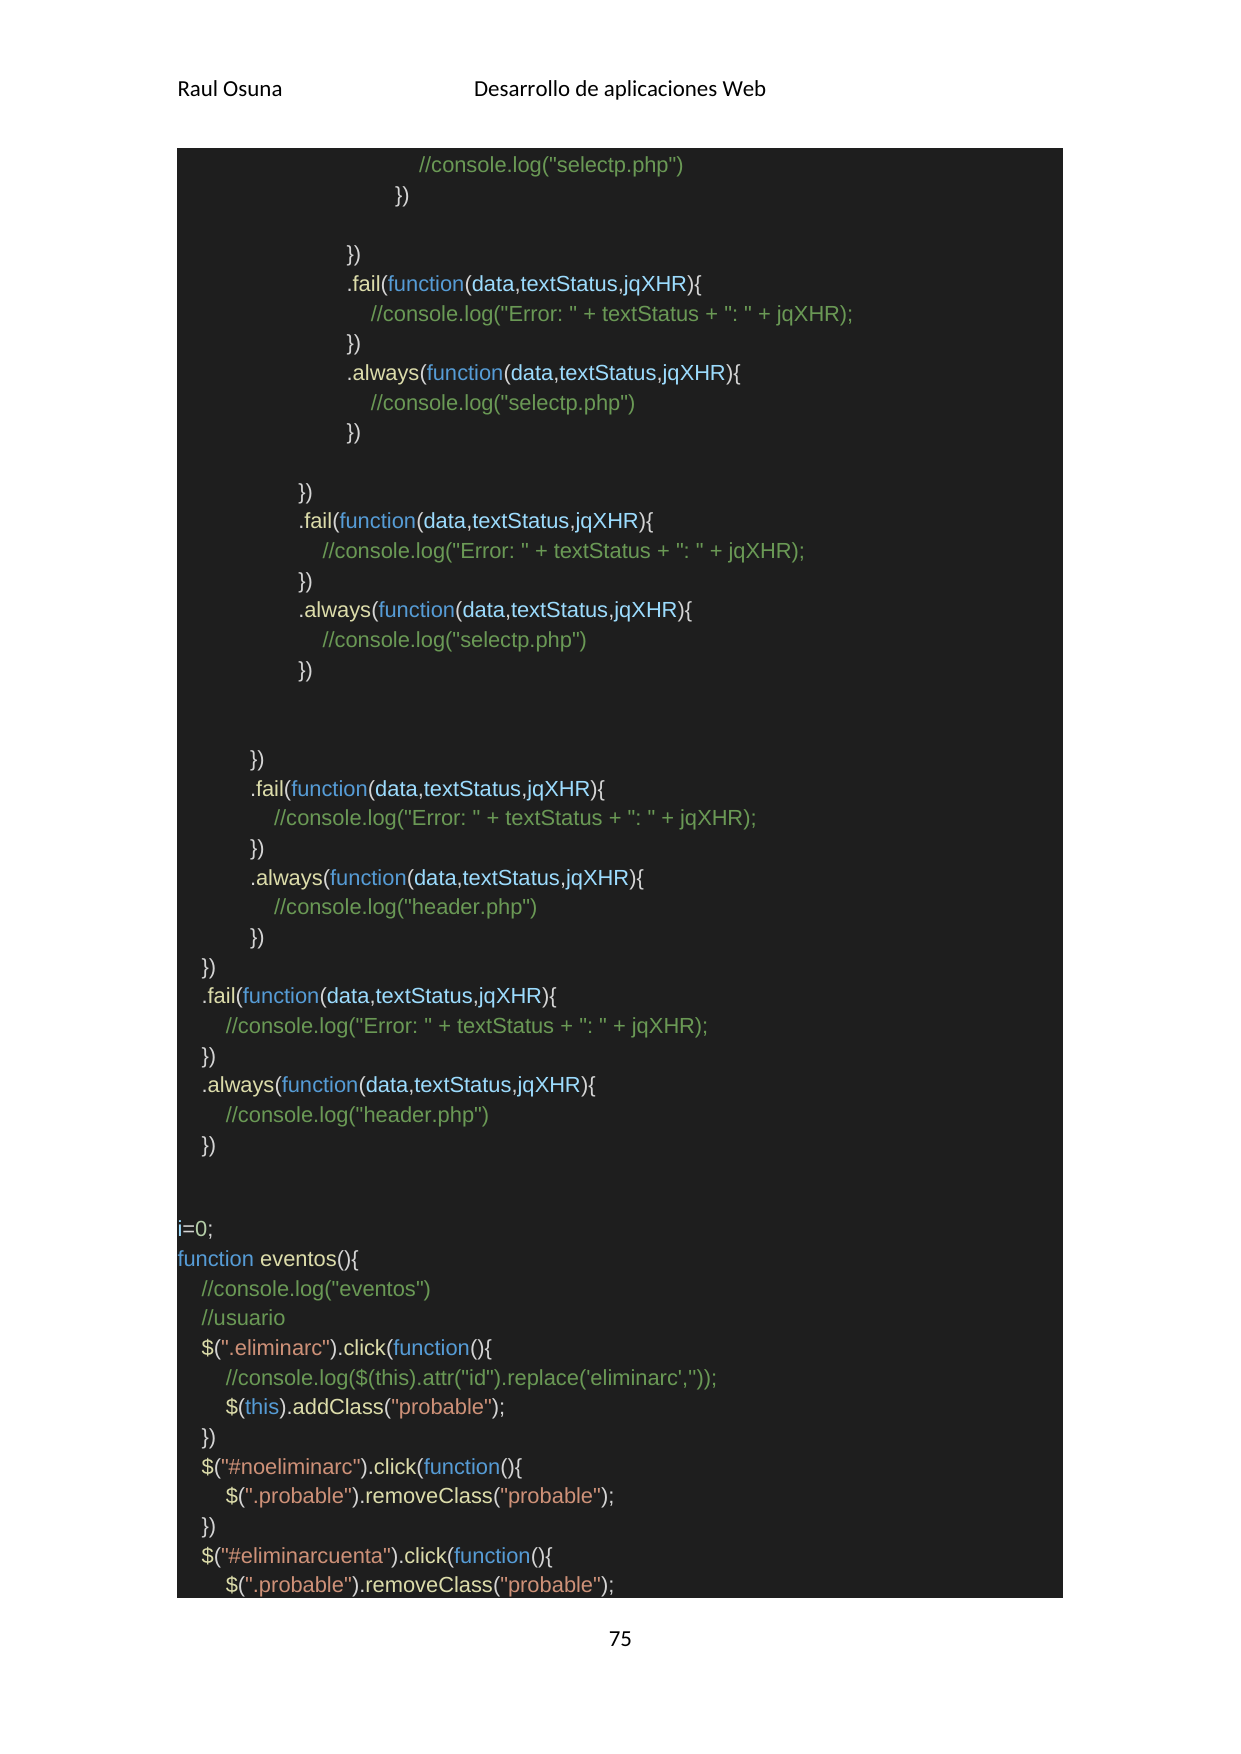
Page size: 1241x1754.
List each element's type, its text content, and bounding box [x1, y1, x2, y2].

text //console.log("selectp.php") [177, 385, 1063, 415]
text }) [177, 1508, 1063, 1538]
text //console.log("Error: " + textStatus + ": " + jqXHR); [177, 801, 1063, 830]
text $(this).addClass("probable"); [177, 1390, 1063, 1419]
text }) [177, 177, 1063, 207]
text $(".probable").removeClass("probable"); [177, 1479, 1063, 1508]
text .always(function(data,textStatus,jqXHR){ [177, 860, 1063, 890]
text $("#noeliminarc").click(function(){ [177, 1449, 1063, 1479]
text //console.log("Error: " + textStatus + ": " + jqXHR); [177, 1008, 1063, 1038]
text //console.log("eventos") [177, 1271, 1063, 1301]
text .always(function(data,textStatus,jqXHR){ [177, 1068, 1063, 1098]
text }) [177, 326, 1063, 355]
text $("#eliminarcuenta").click(function(){ [177, 1538, 1063, 1568]
text }) [177, 919, 1063, 949]
text }) [177, 652, 1063, 682]
text }) [177, 415, 1063, 444]
text }) [177, 1127, 1063, 1157]
text }) [177, 1419, 1063, 1449]
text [177, 296, 1063, 326]
text .fail(function(data,textStatus,jqXHR){ [177, 266, 1063, 296]
text function eventos(){ [177, 1241, 1063, 1271]
text .fail(function(data,textStatus,jqXHR){ [177, 771, 1063, 801]
text }) [177, 830, 1063, 860]
text .fail(function(data,textStatus,jqXHR){ [177, 979, 1063, 1008]
text }) [177, 237, 1063, 266]
text $(".probable").removeClass("probable"); [177, 1568, 1063, 1598]
text //console.log("header.php") [177, 1098, 1063, 1127]
text //console.log("selectp.php") [177, 623, 1063, 652]
text //console.log($(this).attr("id").replace('eliminarc','')); [177, 1360, 1063, 1390]
text .fail(function(data,textStatus,jqXHR){ [177, 504, 1063, 533]
text }) [177, 741, 1063, 771]
text .always(function(data,textStatus,jqXHR){ [177, 593, 1063, 623]
text $(".eliminarc").click(function(){ [177, 1330, 1063, 1360]
text }) [177, 949, 1063, 979]
text //console.log("header.php") [177, 890, 1063, 919]
text //usuario [177, 1301, 1063, 1330]
text }) [177, 563, 1063, 593]
text //console.log("Error: " + textStatus + ": " + jqXHR); [177, 533, 1063, 563]
text //console.log("selectp.php") [177, 148, 1063, 177]
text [177, 355, 1063, 385]
text i=0; [177, 1212, 1063, 1241]
text }) [177, 1038, 1063, 1068]
text }) [177, 474, 1063, 504]
